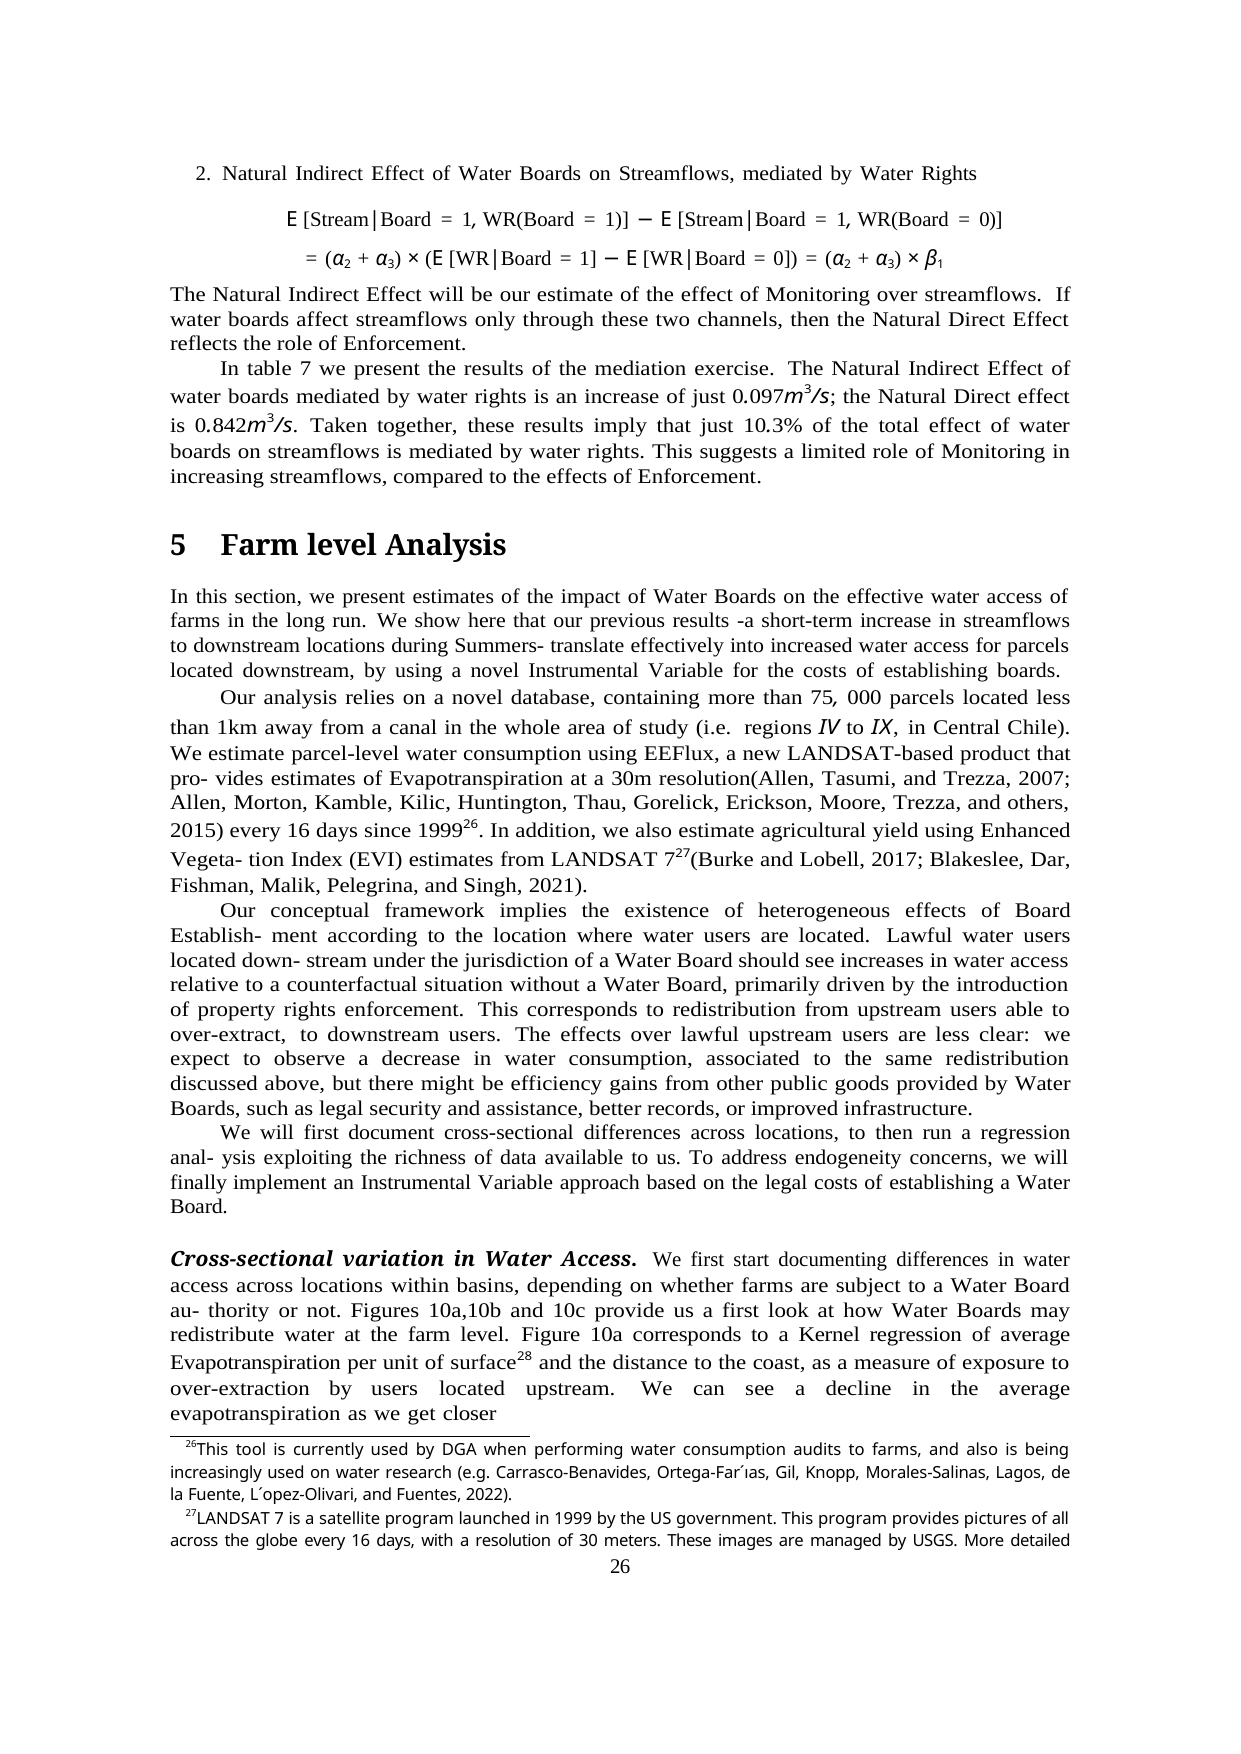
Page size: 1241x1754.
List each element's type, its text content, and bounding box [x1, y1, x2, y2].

text Our analysis relies on a novel database, containing more than 75, 000 parcels located less than 1km away from a canal in the whole area of study (i.e. regions IV to IX, in Central Chile). We estimate parcel-level water consumption using EEFlux, a new LANDSAT-based product that pro- vides estimates of Evapotranspiration at a 30m resolution(Allen, Tasumi, and Trezza, 2007; Allen, Morton, Kamble, Kilic, Huntington, Thau, Gorelick, Erickson, Moore, Trezza, and others, 2015) every 16 days since 199926. In addition, we also estimate agricultural yield using Enhanced Vegeta- tion Index (EVI) estimates from LANDSAT 727(Burke and Lobell, 2017; Blakeslee, Dar, Fishman, Malik, Pelegrina, and Singh, 2021). [170, 682, 1071, 897]
text E [Stream|Board = 1, WR(Board = 1)] − E [Stream|Board = 1, WR(Board = 0)] [286, 195, 1123, 234]
text In this section, we present estimates of the impact of Water Boards on the effective water access of farms in the long run. We show here that our previous results -a short-term increase in streamflows to downstream locations during Summers- translate effectively into increased water access for parcels located downstream, by using a novel Instrumental Variable for the costs of establishing boards. [170, 584, 1071, 682]
text We will first document cross-sectional differences across locations, to then run a regression anal- ysis exploiting the richness of data available to us. To address endogeneity concerns, we will finally implement an Instrumental Variable approach based on the legal costs of establishing a Water Board. [170, 1120, 1071, 1218]
text The Natural Indirect Effect will be our estimate of the effect of Monitoring over streamflows. If water boards affect streamflows only through these two channels, then the Natural Direct Effect reflects the role of Enforcement. [170, 282, 1071, 355]
text Cross-sectional variation in Water Access. We first start documenting differences in water access across locations within basins, depending on whether farms are subject to a Water Board au- thority or not. Figures 10a,10b and 10c provide us a first look at how Water Boards may redistribute water at the farm level. Figure 10a corresponds to a Kernel regression of average Evapotranspiration per unit of surface28 and the distance to the coast, as a measure of exposure to over-extraction by users located upstream. We can see a decline in the average evapotranspiration as we get closer [170, 1244, 1071, 1425]
subtitle Farm level Analysis [170, 524, 1123, 564]
text Our conceptual framework implies the existence of heterogeneous effects of Board Establish- ment according to the location where water users are located. Lawful water users located down- stream under the jurisdiction of a Water Board should see increases in water access relative to a counterfactual situation without a Water Board, primarily driven by the introduction of property rights enforcement. This corresponds to redistribution from upstream users able to over-extract, to downstream users. The effects over lawful upstream users are less clear: we expect to observe a decrease in water consumption, associated to the same redistribution discussed above, but there might be efficiency gains from other public goods provided by Water Boards, such as legal security and assistance, better records, or improved infrastructure. [170, 898, 1071, 1120]
text = (α2 + α3) × (E [WR|Board = 1] − E [WR|Board = 0]) = (α2 + α3) × β1 [305, 234, 1123, 274]
list Natural Indirect Effect of Water Boards on Streamflows, mediated by Water Rights [195, 161, 1123, 185]
text In table 7 we present the results of the mediation exercise. The Natural Indirect Effect of water boards mediated by water rights is an increase of just 0.097m3/s; the Natural Direct effect is 0.842m3/s. Taken together, these results imply that just 10.3% of the total effect of water boards on streamflows is mediated by water rights. This suggests a limited role of Monitoring in increasing streamflows, compared to the effects of Enforcement. [170, 356, 1071, 488]
text 26This tool is currently used by DGA when performing water consumption audits to farms, and also is being increasingly used on water research (e.g. Carrasco-Benavides, Ortega-Far´ıas, Gil, Knopp, Morales-Salinas, Lagos, de la Fuente, L´opez-Olivari, and Fuentes, 2022). [170, 1437, 1070, 1506]
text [170, 1506, 1070, 1551]
